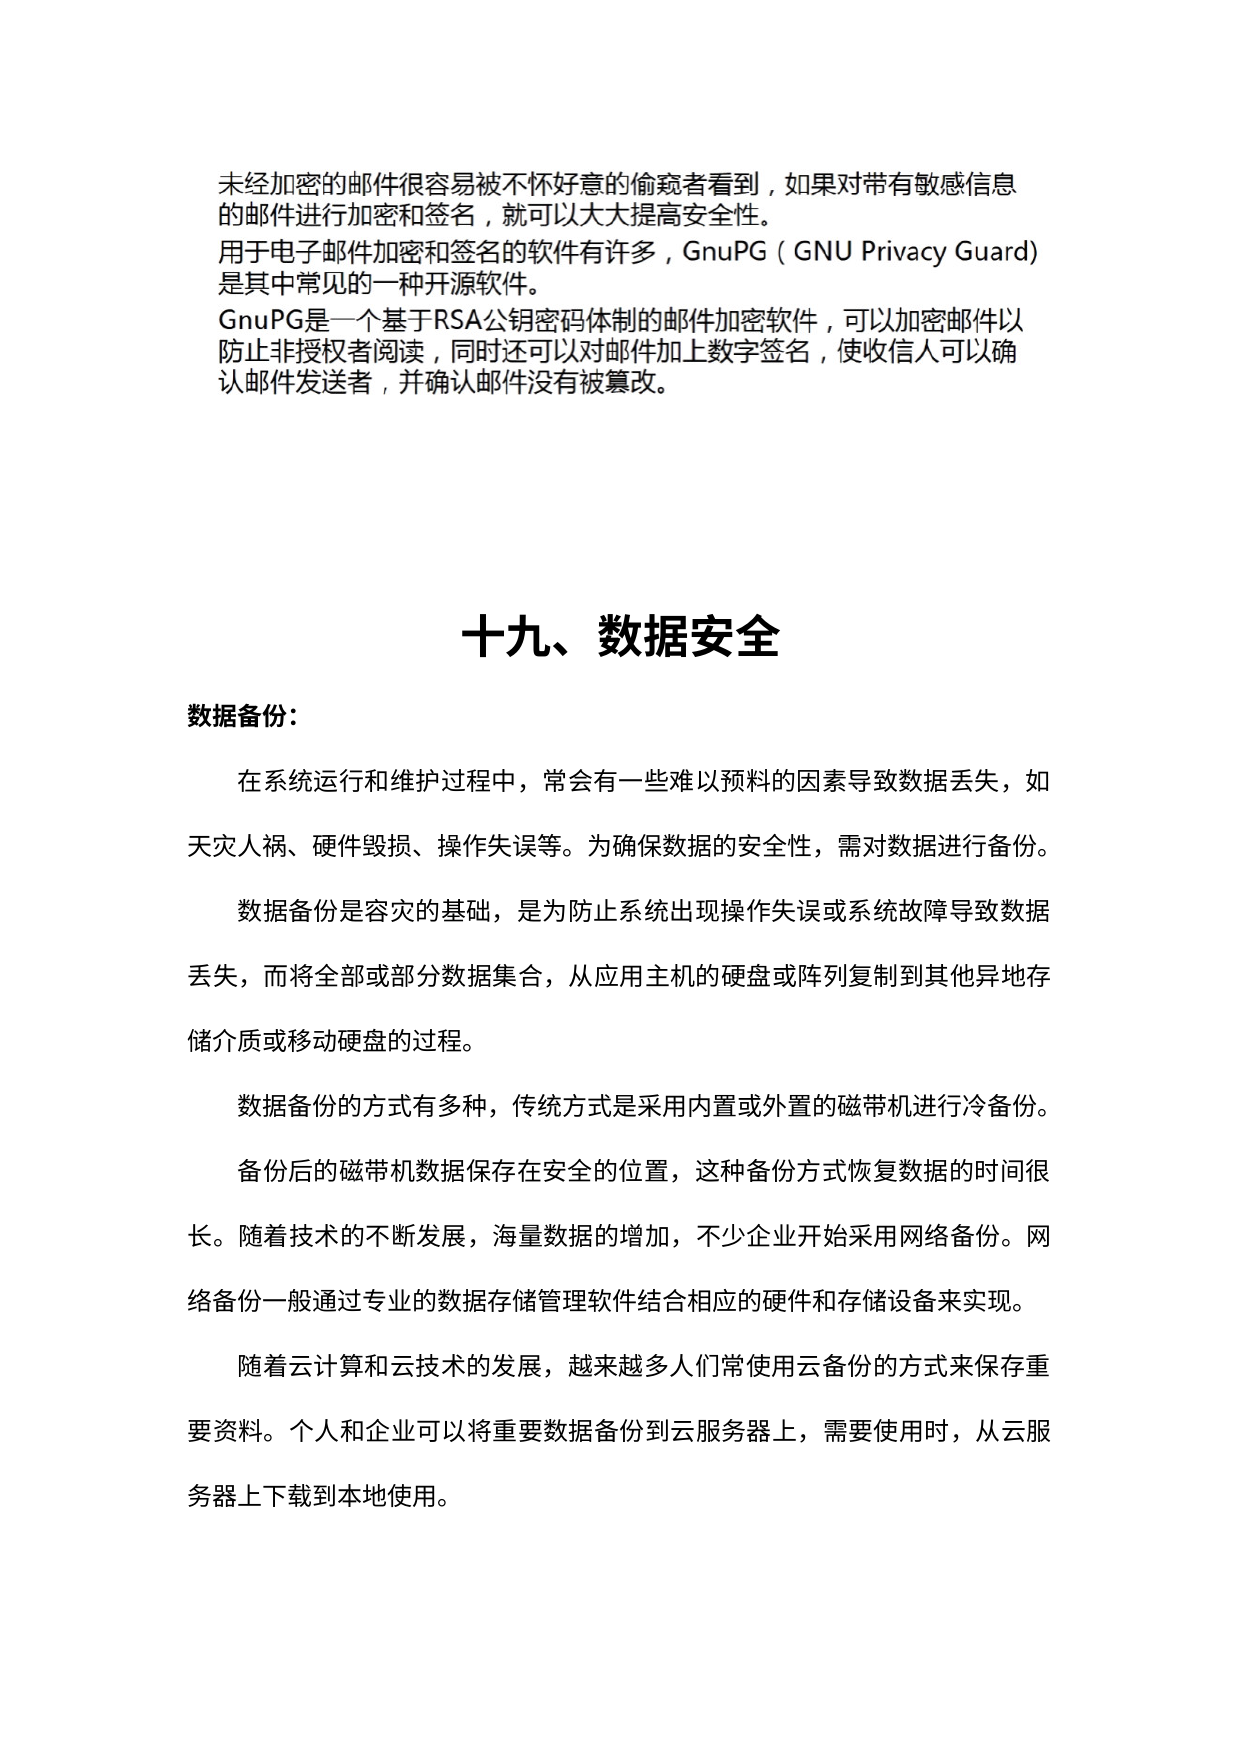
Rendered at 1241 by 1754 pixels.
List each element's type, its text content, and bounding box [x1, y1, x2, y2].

text 备份后的磁带机数据保存在安全的位置，这种备份方式恢复数据的时间很长。随着技术的不断发展，海量数据的增加，不少企业开始采用网络备份。网络备份一般通过专业的数据存储管理软件结合相应的硬件和存储设备来实现。 [187, 1137, 1053, 1332]
text 随着云计算和云技术的发展，越来越多人们常使用云备份的方式来保存重要资料。个人和企业可以将重要数据备份到云服务器上，需要使用时，从云服务器上下载到本地使用。 [187, 1332, 1053, 1527]
text 数据备份的方式有多种，传统方式是采用内置或外置的磁带机进行冷备份。 [187, 1072, 1053, 1137]
text 数据备份是容灾的基础，是为防止系统出现操作失误或系统故障导致数据丢失，而将全部或部分数据集合，从应用主机的硬盘或阵列复制到其他异地存储介质或移动硬盘的过程。 [187, 877, 1053, 1072]
text 十九、数据安全 [187, 584, 1053, 682]
picture [187, 162, 1053, 447]
text 数据备份： [187, 682, 1053, 747]
text 在系统运行和维护过程中，常会有一些难以预料的因素导致数据丢失，如天灾人祸、硬件毁损、操作失误等。为确保数据的安全性，需对数据进行备份。 [187, 747, 1053, 877]
